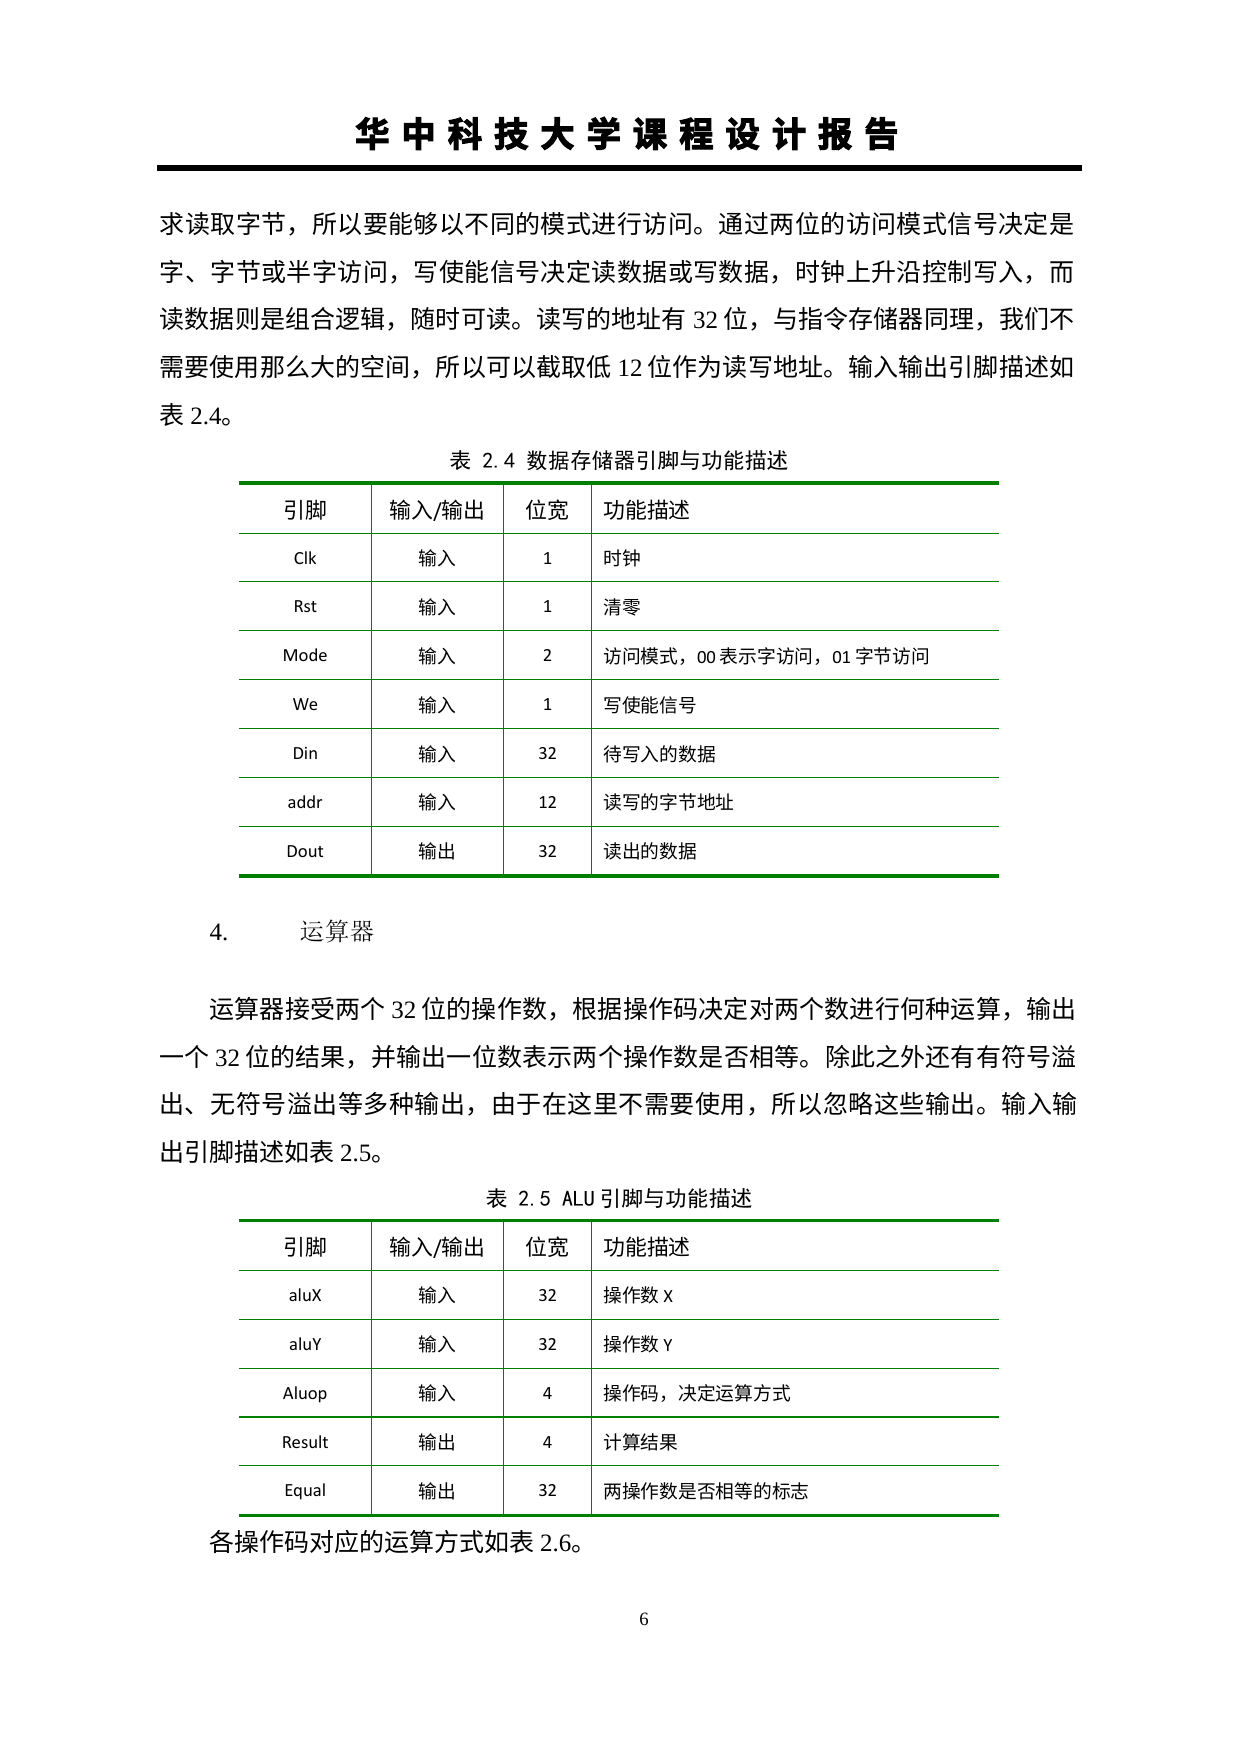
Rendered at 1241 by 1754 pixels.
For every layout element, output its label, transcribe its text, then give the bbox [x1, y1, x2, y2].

table_cell 4 [504, 1418, 591, 1465]
table_cell 计算结果 [592, 1418, 999, 1465]
subtitle 运算器 [209, 907, 1078, 954]
table_cell 输入 [372, 729, 503, 777]
table_header 位宽 [504, 1222, 591, 1270]
table_cell 输入 [372, 534, 503, 581]
table_cell Aluop [239, 1369, 371, 1416]
table_header 引脚 [239, 1222, 371, 1270]
table_cell 输入 [372, 778, 503, 826]
table_cell Mode [239, 631, 371, 679]
table_cell 清零 [592, 582, 999, 630]
table_header 功能描述 [592, 485, 999, 532]
table_header 位宽 [504, 485, 591, 532]
table_cell 输出 [372, 1418, 503, 1465]
table_cell 时钟 [592, 534, 999, 581]
table_cell 待写入的数据 [592, 729, 999, 777]
table_header 输入/输出 [372, 485, 503, 532]
table_cell 两操作数是否相等的标志 [592, 1466, 999, 1514]
table_cell 32 [504, 1466, 591, 1514]
table_cell 输出 [372, 827, 503, 874]
table_cell aluX [239, 1271, 371, 1319]
table_cell 输入 [372, 1320, 503, 1367]
table_cell 写使能信号 [592, 680, 999, 728]
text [159, 198, 1075, 437]
table_cell Result [239, 1418, 371, 1465]
table_cell 操作码，决定运算方式 [592, 1369, 999, 1416]
table_cell 32 [504, 1271, 591, 1319]
table_cell 操作数X [592, 1271, 999, 1319]
table_cell 32 [504, 729, 591, 777]
table_cell Rst [239, 582, 371, 630]
table_cell 输出 [372, 1466, 503, 1514]
table_cell 输入 [372, 680, 503, 728]
table_cell 输入 [372, 631, 503, 679]
table_cell 1 [504, 582, 591, 630]
table_cell 读出的数据 [592, 827, 999, 874]
table_header 功能描述 [592, 1222, 999, 1270]
table_cell Dout [239, 827, 371, 874]
table_cell Clk [239, 534, 371, 581]
table_cell 输入 [372, 1369, 503, 1416]
table_cell 1 [504, 534, 591, 581]
table_cell 输入 [372, 1271, 503, 1319]
table_cell 访问模式，00表示字访问，01字节访问 [592, 631, 999, 679]
table_cell Equal [239, 1466, 371, 1514]
table_header 引脚 [239, 485, 371, 532]
table_cell 读写的字节地址 [592, 778, 999, 826]
table_header 输入/输出 [372, 1222, 503, 1270]
table_cell 2 [504, 631, 591, 679]
table_cell 32 [504, 1320, 591, 1367]
table_cell We [239, 680, 371, 728]
table_cell Din [239, 729, 371, 777]
table_cell addr [239, 778, 371, 826]
table_cell aluY [239, 1320, 371, 1367]
table_cell 1 [504, 680, 591, 728]
table_cell 12 [504, 778, 591, 826]
table_cell 32 [504, 827, 591, 874]
table_cell 操作数Y [592, 1320, 999, 1367]
table_cell 4 [504, 1369, 591, 1416]
table_cell 输入 [372, 582, 503, 630]
